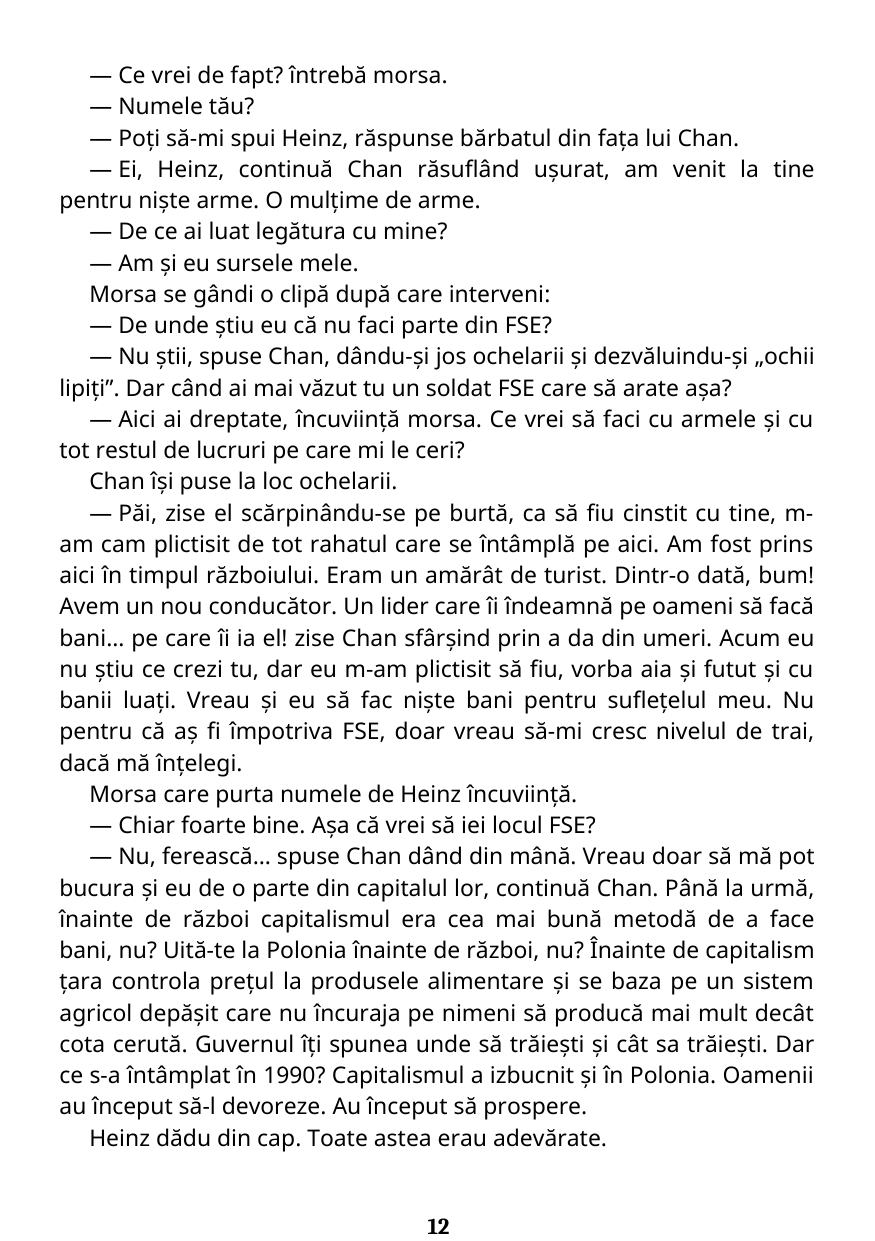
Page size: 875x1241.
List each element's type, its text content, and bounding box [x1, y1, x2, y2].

text Heinz dădu din cap. Toate astea erau adevărate. [59, 1122, 815, 1153]
text — Ce vrei de fapt? întrebă morsa. [59, 59, 815, 90]
text — Chiar foarte bine. Aşa că vrei să iei locul FSE? [59, 809, 815, 840]
text Chan îşi puse la loc ochelarii. [59, 465, 815, 497]
text Morsa se gândi o clipă după care interveni: [59, 278, 815, 309]
text — Nu, ferească… spuse Chan dând din mână. Vreau doar să mă pot bucura şi eu de o parte din capitalul lor, continuă Chan. Până la urmă, înainte de război capitalismul era cea mai bună metodă de a face bani, nu? Uită-te la Polonia înainte de război, nu? Înainte de capitalism ţara controla preţul la produsele alimentare şi se baza pe un sistem agricol depăşit care nu încuraja pe nimeni să producă mai mult decât cota cerută. Guvernul îţi spunea unde să trăieşti şi cât sa trăieşti. Dar ce s-a întâmplat în 1990? Capitalismul a izbucnit şi în Polonia. Oamenii au început să-l devoreze. Au început să prospere. [59, 840, 815, 1122]
text — Am şi eu sursele mele. [59, 247, 815, 278]
text Morsa care purta numele de Heinz încuviinţă. [59, 778, 815, 809]
text — Păi, zise el scărpinându-se pe burtă, ca să fiu cinstit cu tine, m-am cam plictisit de tot rahatul care se întâmplă pe aici. Am fost prins aici în timpul războiului. Eram un amărât de turist. Dintr-o dată, bum! Avem un nou conducător. Un lider care îi îndeamnă pe oameni să facă bani… pe care îi ia el! zise Chan sfârşind prin a da din umeri. Acum eu nu ştiu ce crezi tu, dar eu m-am plictisit să fiu, vorba aia şi futut şi cu banii luaţi. Vreau şi eu să fac nişte bani pentru sufleţelul meu. Nu pentru că aş fi împotriva FSE, doar vreau să-mi cresc nivelul de trai, dacă mă înţelegi. [59, 497, 815, 778]
text — Nu ştii, spuse Chan, dându-şi jos ochelarii şi dezvăluindu-şi „ochii lipiţi”. Dar când ai mai văzut tu un soldat FSE care să arate aşa? [59, 340, 815, 403]
text — Poţi să-mi spui Heinz, răspunse bărbatul din faţa lui Chan. [59, 122, 815, 153]
text — Numele tău? [59, 90, 815, 122]
text — Ei, Heinz, continuă Chan răsuflând uşurat, am venit la tine pentru nişte arme. O mulţime de arme. [59, 153, 815, 215]
text — De ce ai luat legătura cu mine? [59, 215, 815, 247]
text — De unde ştiu eu că nu faci parte din FSE? [59, 309, 815, 340]
text — Aici ai dreptate, încuviinţă morsa. Ce vrei să faci cu armele şi cu tot restul de lucruri pe care mi le ceri? [59, 403, 815, 465]
